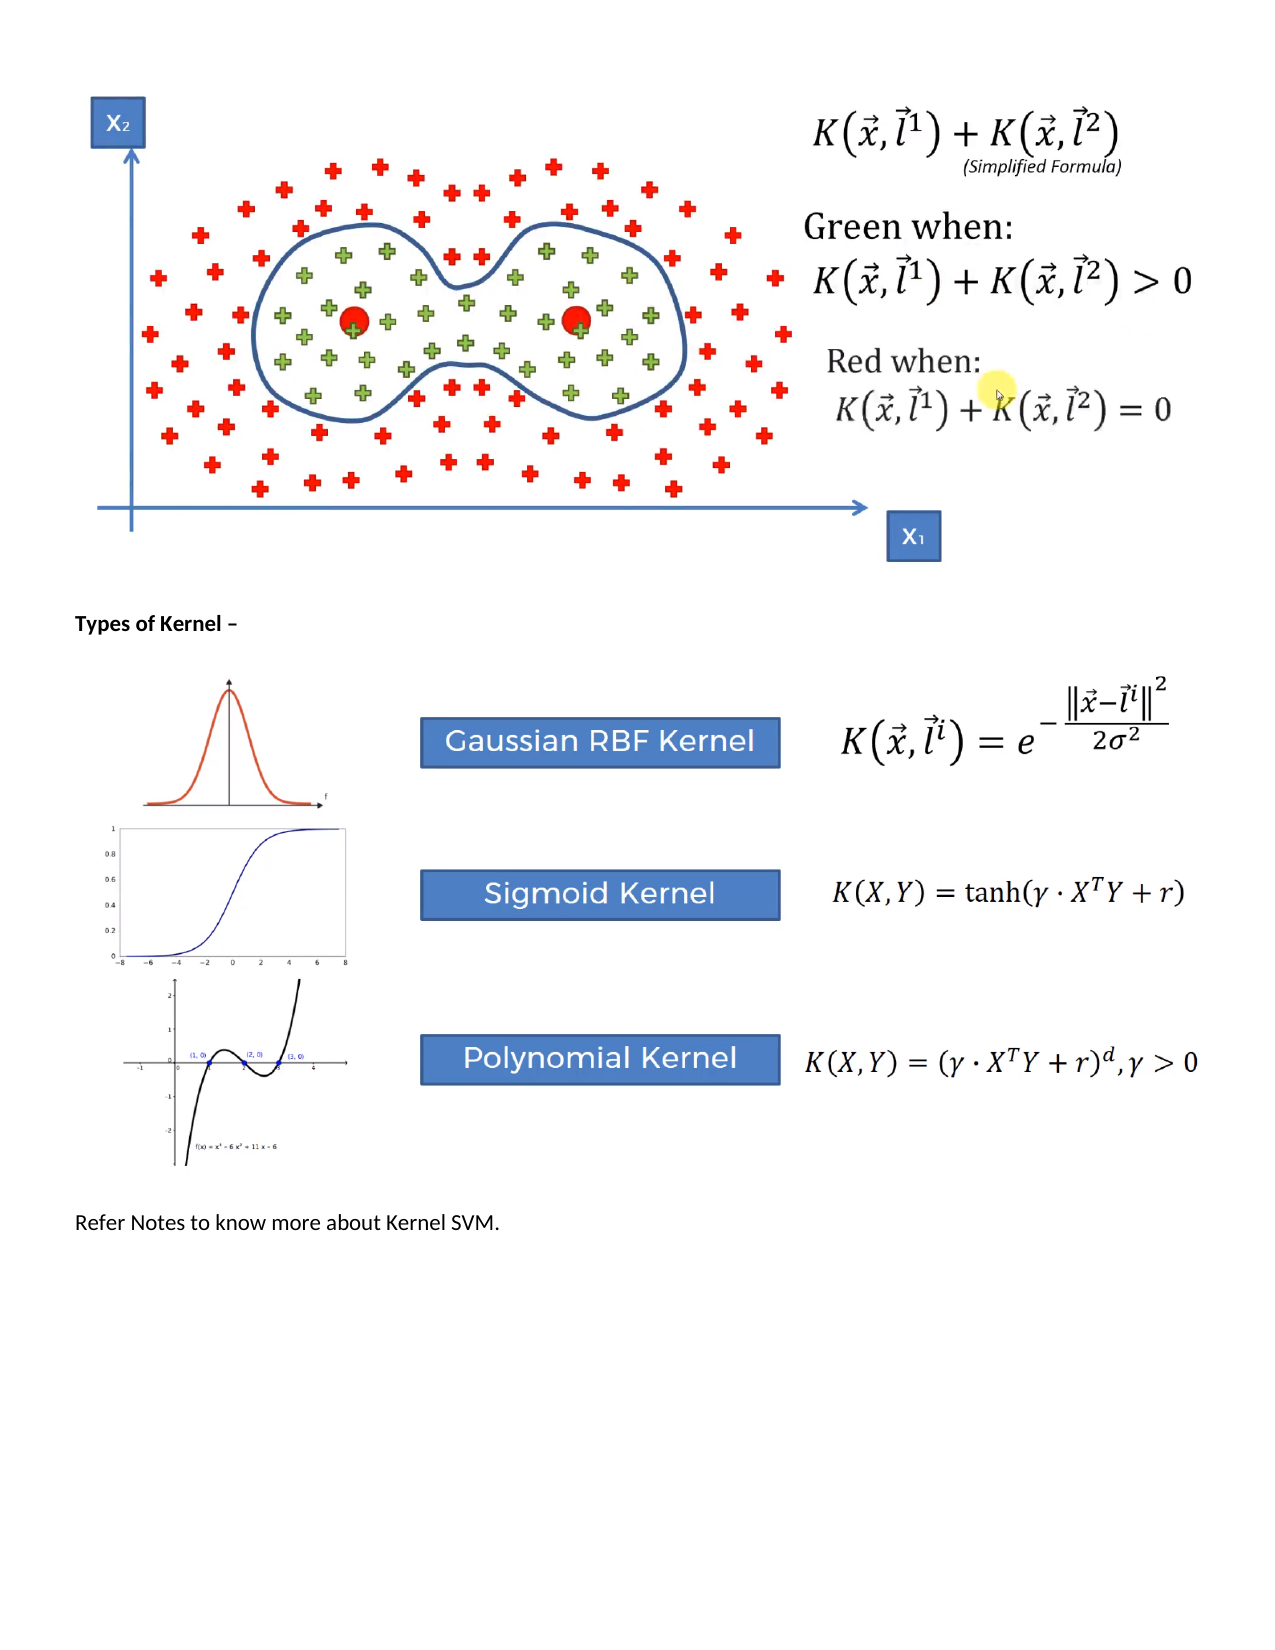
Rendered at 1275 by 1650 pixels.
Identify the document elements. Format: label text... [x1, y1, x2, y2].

text Refer Notes to know more about Kernel SVM. [75, 1208, 1200, 1236]
picture [75, 669, 1200, 1176]
picture [75, 75, 1200, 577]
text Types of Kernel – [75, 609, 1200, 637]
